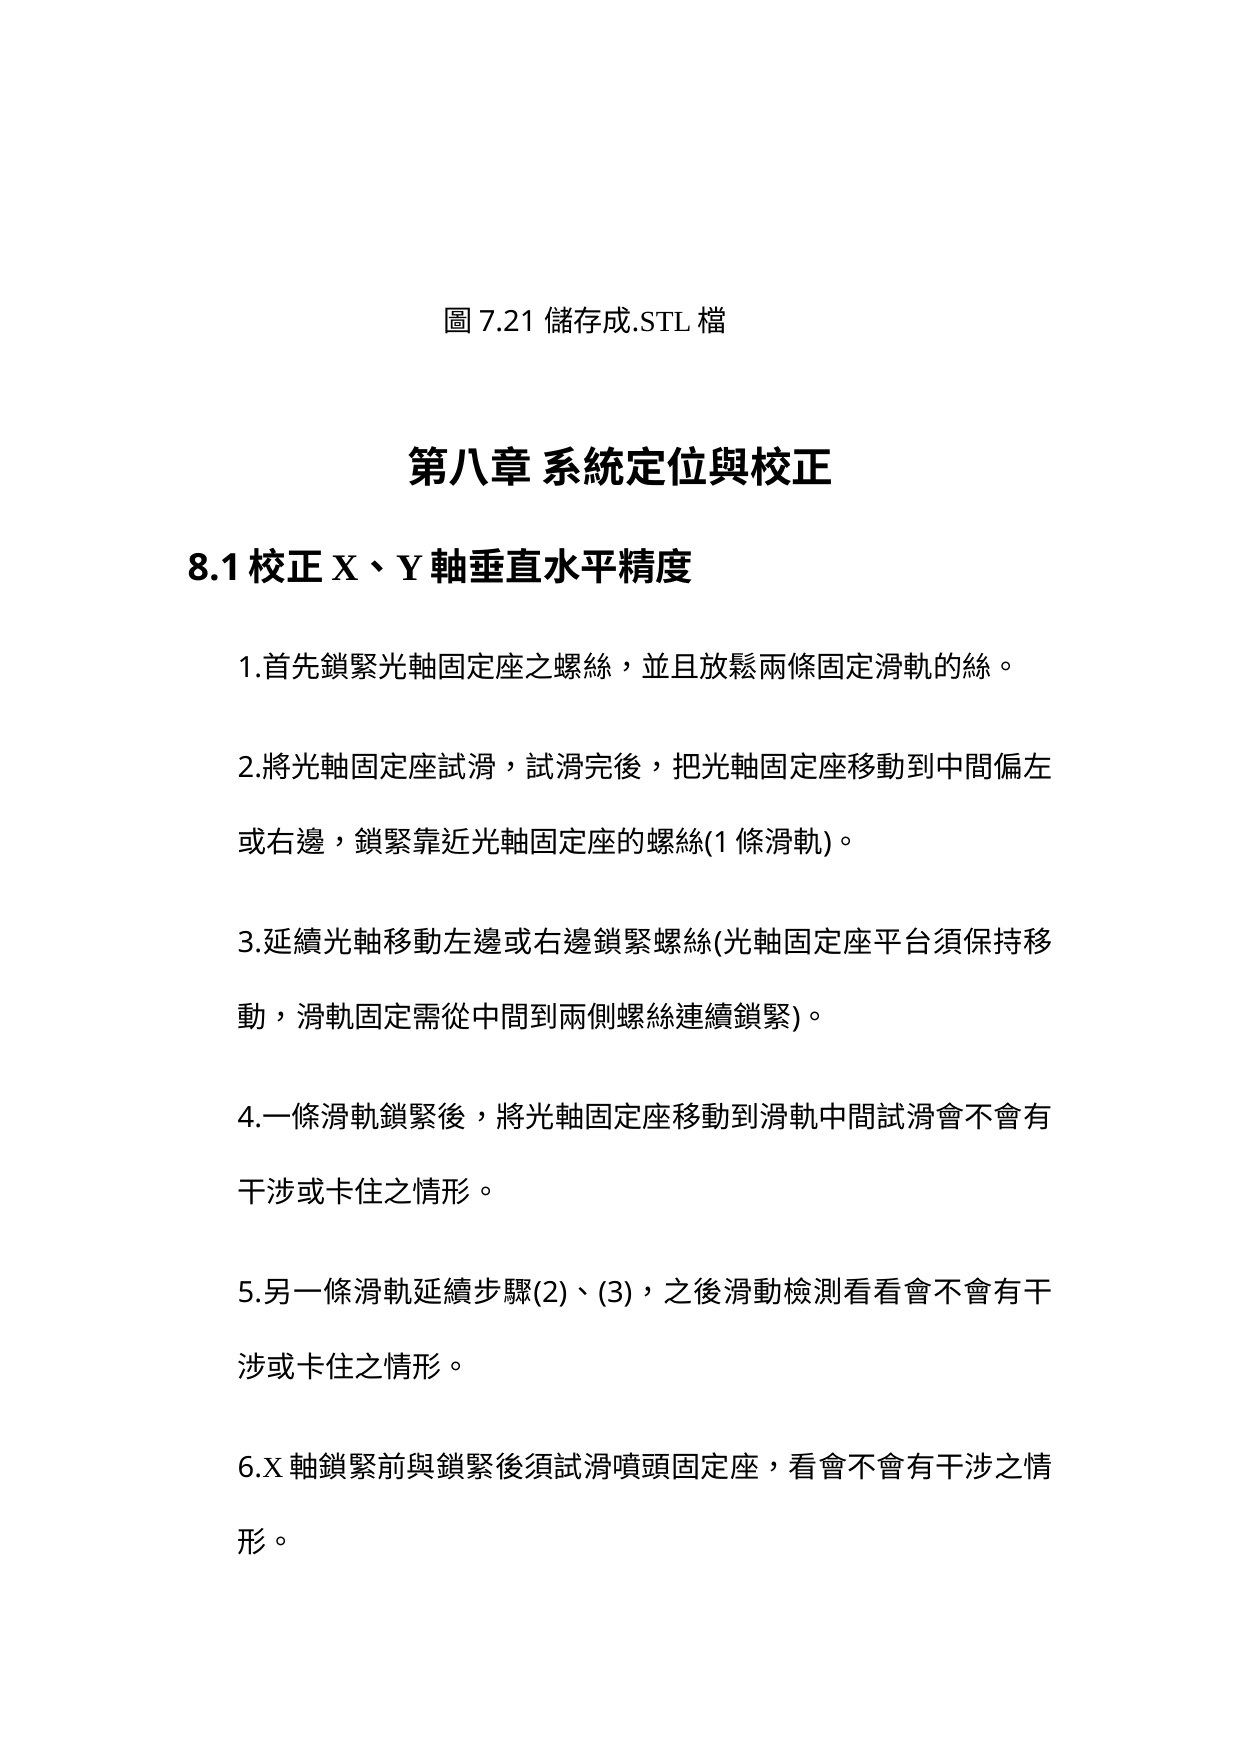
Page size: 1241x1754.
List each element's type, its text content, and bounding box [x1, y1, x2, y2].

text 第八章 系統定位與校正 [187, 427, 1053, 502]
text 4.一條滑軌鎖緊後，將光軸固定座移動到滑軌中間試滑會不會有干涉或卡住之情形。 [237, 1077, 1053, 1227]
text 1.首先鎖緊光軸固定座之螺絲，並且放鬆兩條固定滑軌的絲。 [187, 627, 1053, 702]
text 5.另一條滑軌延續步驟(2)、(3)，之後滑動檢測看看會不會有干涉或卡住之情形。 [237, 1252, 1053, 1402]
text 6.X軸鎖緊前與鎖緊後須試滑噴頭固定座，看會不會有干涉之情形。 [237, 1427, 1053, 1577]
text 3.延續光軸移動左邊或右邊鎖緊螺絲(光軸固定座平台須保持移動，滑軌固定需從中間到兩側螺絲連續鎖緊)。 [237, 902, 1053, 1052]
text 8.1校正X、Y軸垂直水平精度 [187, 527, 1053, 602]
text 2.將光軸固定座試滑，試滑完後，把光軸固定座移動到中間偏左或右邊，鎖緊靠近光軸固定座的螺絲(1條滑軌)。 [237, 727, 1053, 877]
